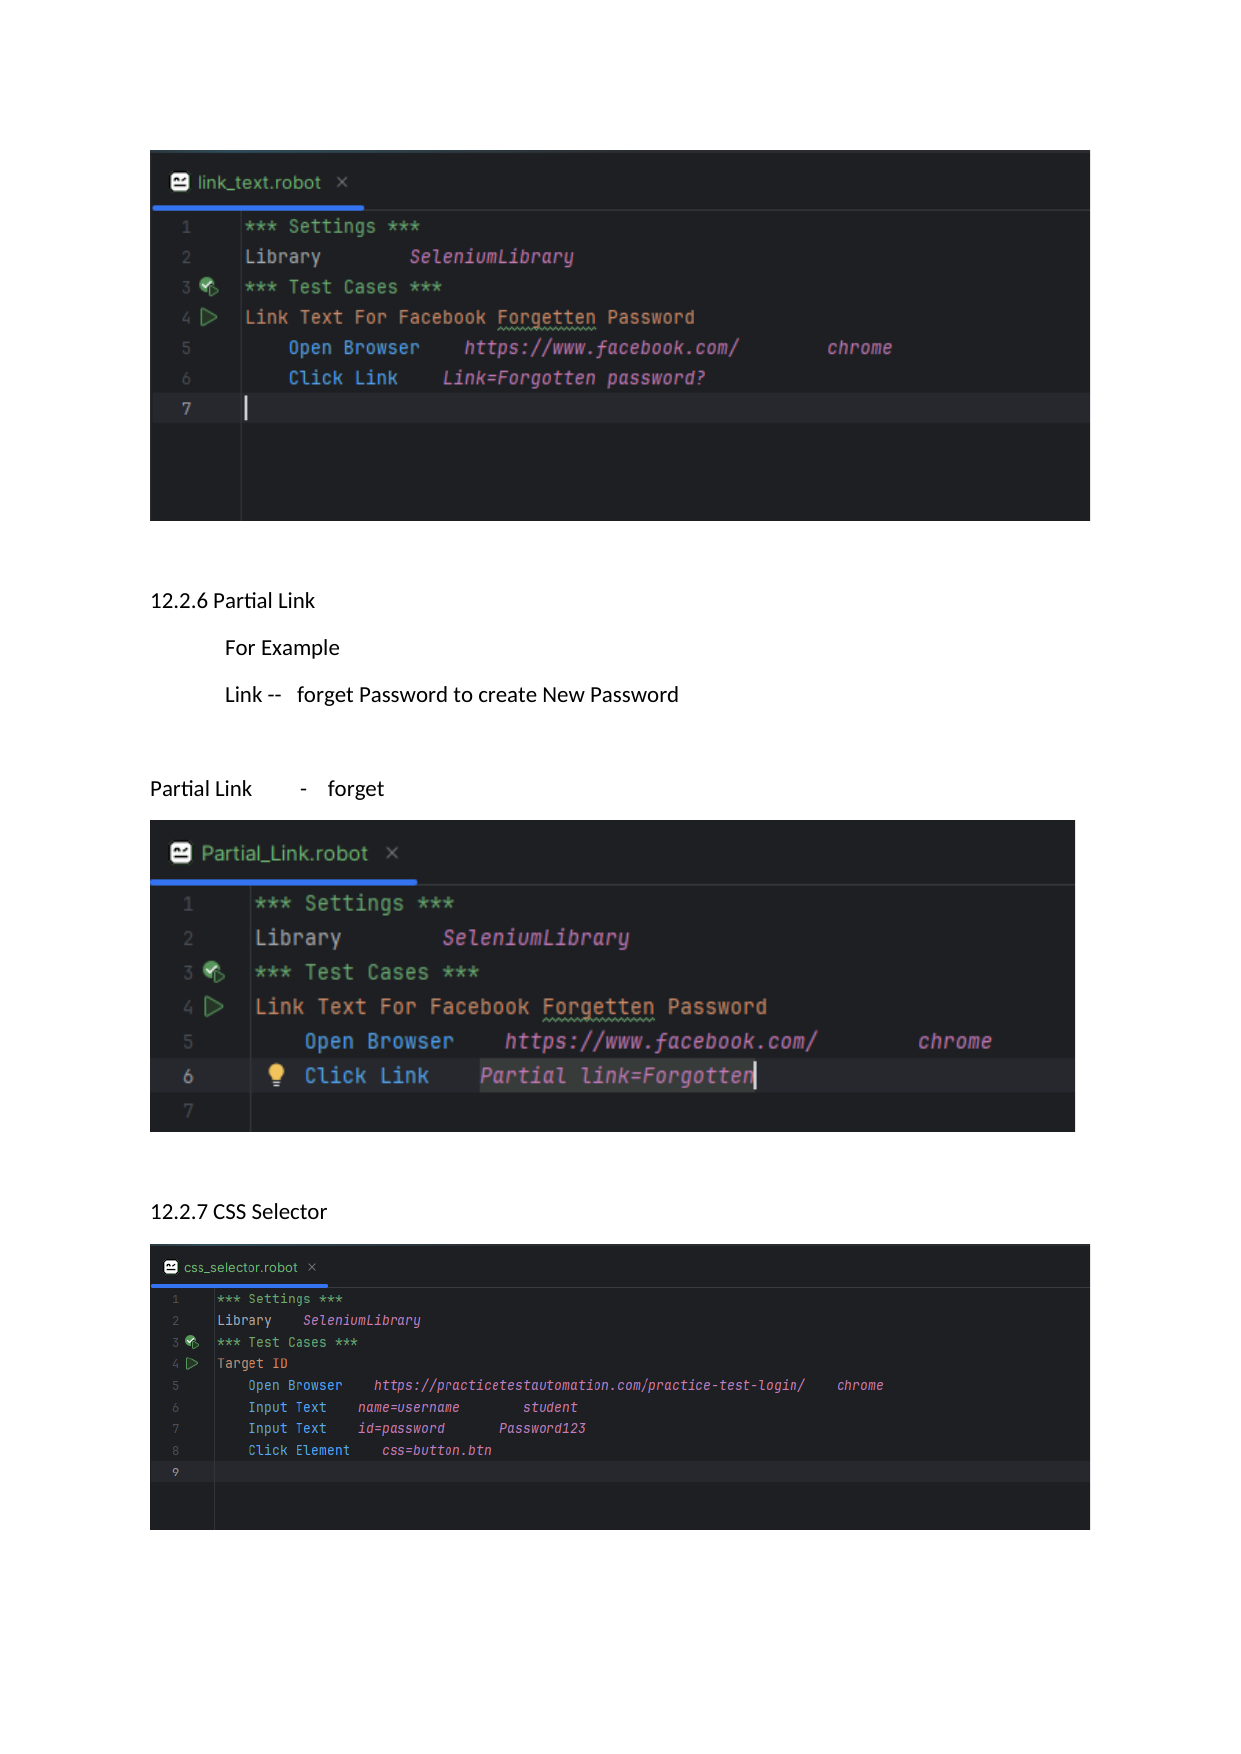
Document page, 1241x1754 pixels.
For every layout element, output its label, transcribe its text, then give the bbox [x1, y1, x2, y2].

picture [150, 820, 1075, 1132]
text For Example [150, 633, 1090, 661]
picture [150, 150, 1091, 521]
picture [150, 1244, 1091, 1530]
text Link -- forget Password to create New Password [150, 680, 1090, 708]
text 12.2.7 CSS Selector [150, 1197, 1090, 1225]
text Partial Link - forget [150, 774, 1090, 802]
text 12.2.6 Partial Link [150, 586, 1090, 614]
